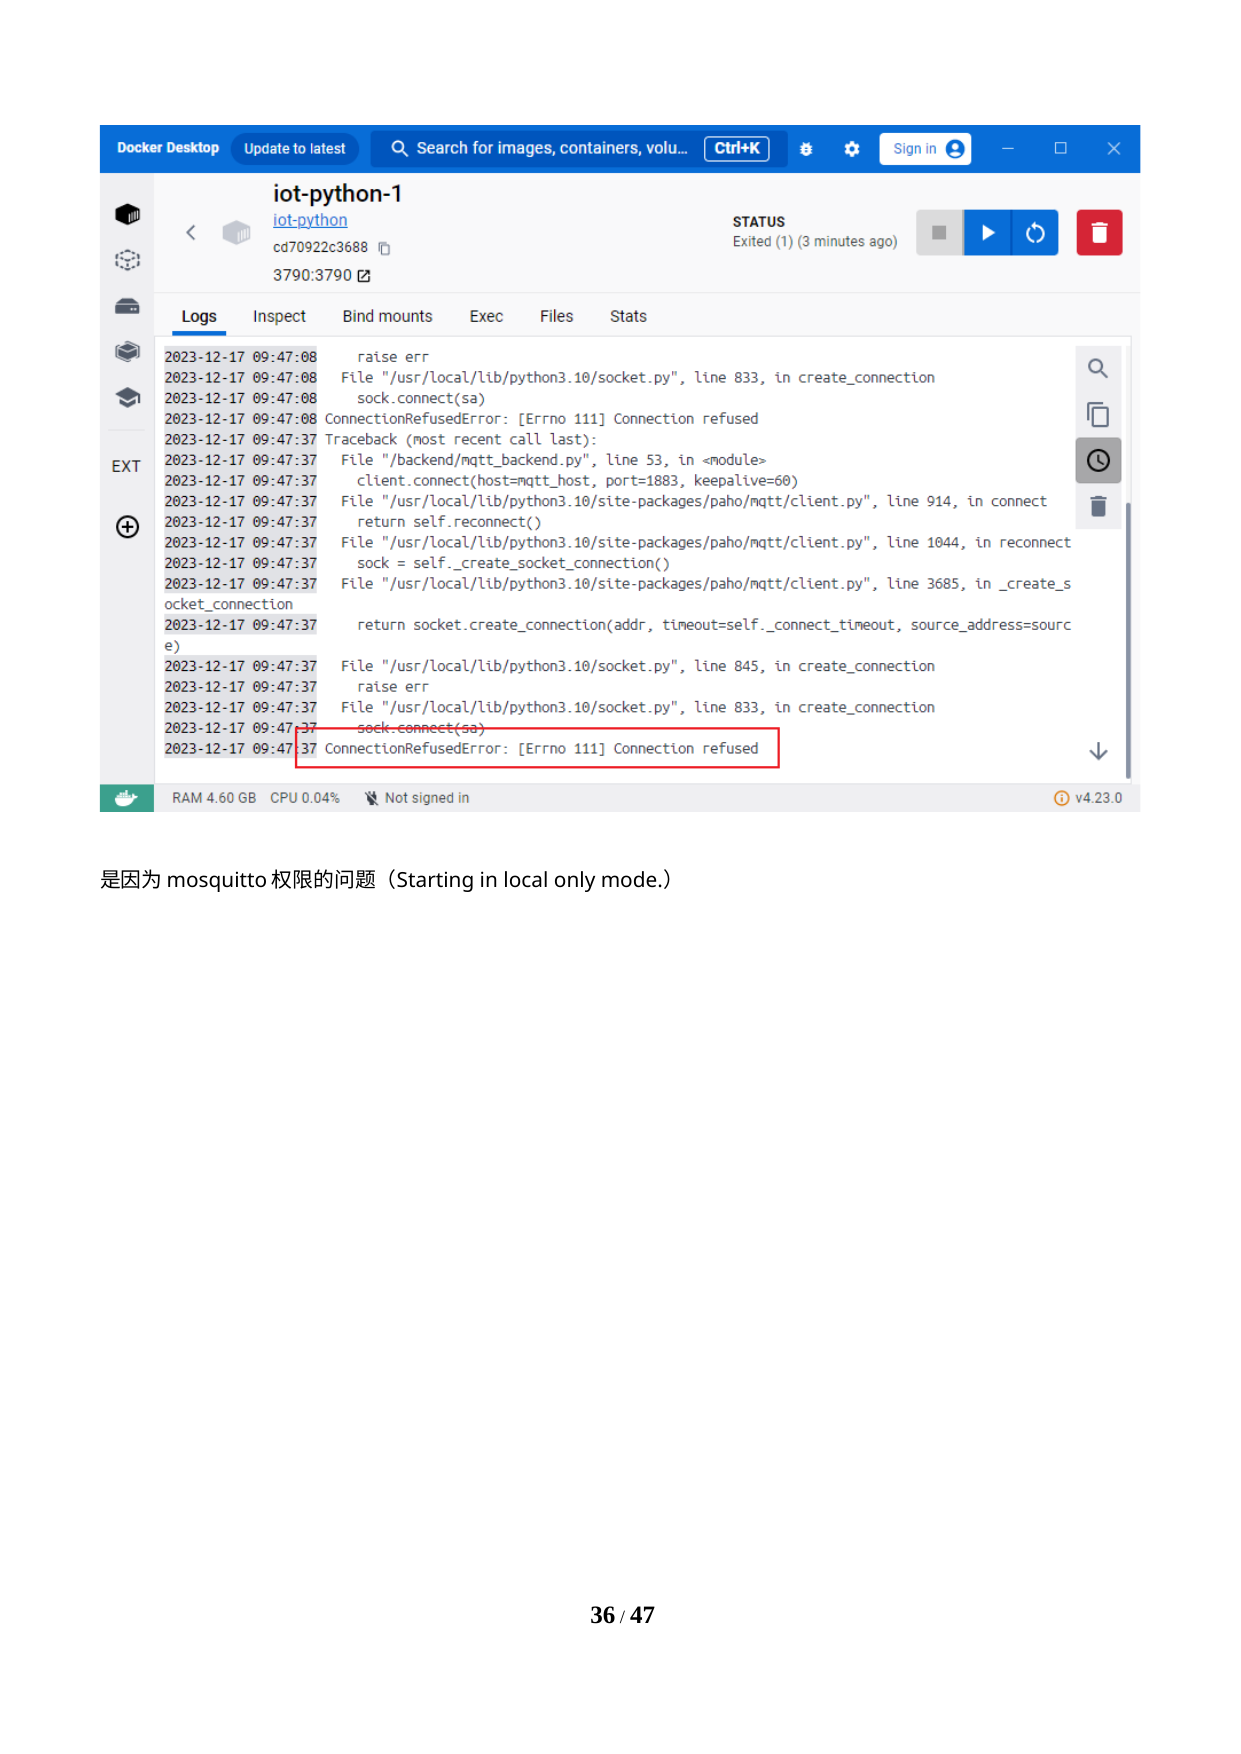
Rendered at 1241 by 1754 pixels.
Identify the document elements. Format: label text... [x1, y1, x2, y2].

picture [99, 125, 1141, 812]
text 是因为mosquitto权限的问题（Starting in local only mode.） [100, 862, 1140, 894]
